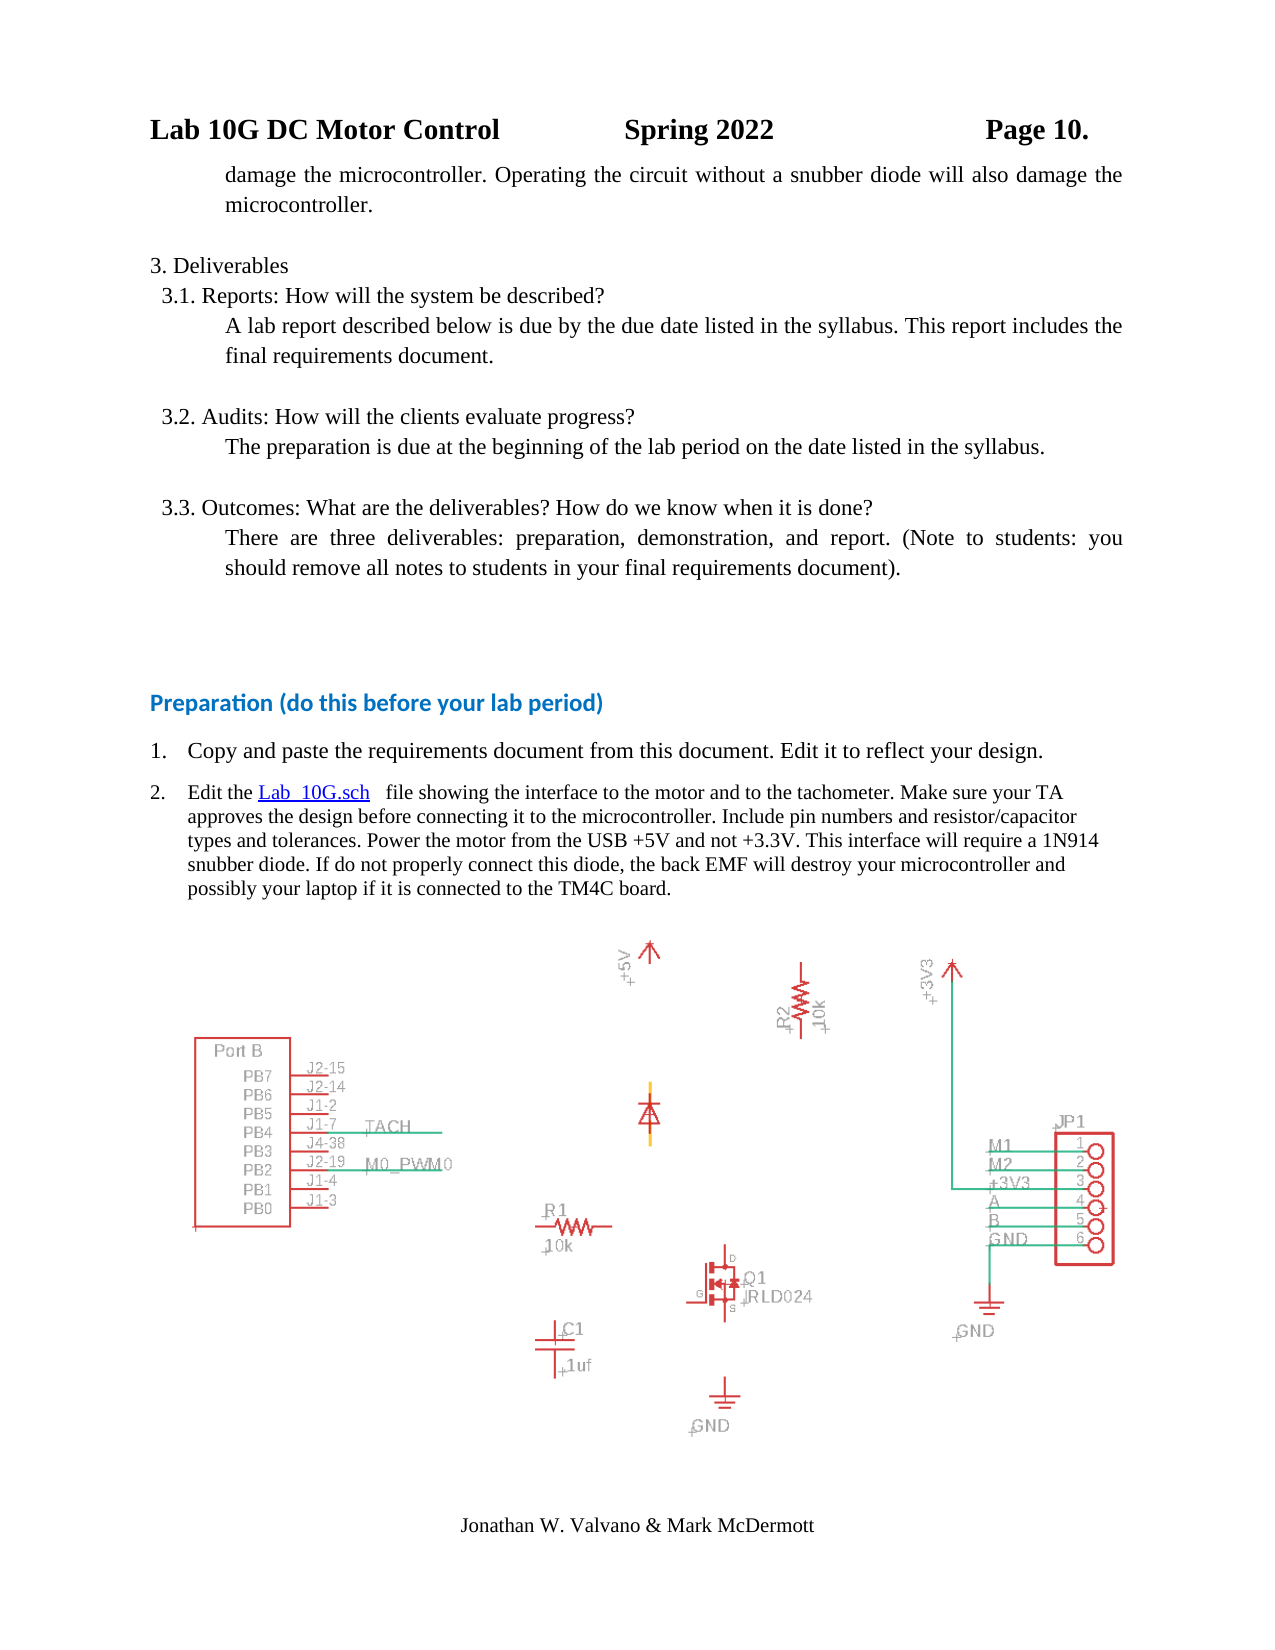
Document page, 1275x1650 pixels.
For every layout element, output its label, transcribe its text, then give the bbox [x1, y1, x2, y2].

list Copy and paste the requirements document from this document. Edit it to reflect your design. [150, 737, 1125, 763]
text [225, 161, 1125, 218]
text 3.3. Outcomes: What are the deliverables? How do we know when it is done? [150, 493, 1125, 520]
text A lab report described below is due by the due date listed in the syllabus. This report includes the final requirements document. [225, 312, 1125, 369]
picture [190, 912, 1122, 1438]
list Edit the Lab_10G.sch file showing the interface to the motor and to the tachometer. Make sure your TA approves the design before connecting it to the microcontroller. Include pin numbers and resistor/capacitor types and tolerances. Power the motor from the USB +5V and not +3.3V. This interface will require a 1N914 snubber diode. If do not properly connect this diode, the back EMF will destroy your microcontroller and possibly your laptop if it is connected to the TM4C board. [150, 779, 1125, 900]
text 3.1. Reports: How will the system be described? [150, 282, 1125, 308]
text There are three deliverables: preparation, demonstration, and report. (Note to students: you should remove all notes to students in your final requirements document). [225, 524, 1125, 580]
text The preparation is due at the beginning of the lab period on the date listed in the syllabus. [225, 433, 1125, 459]
text 3. Deliverables [150, 252, 1125, 278]
subtitle Preparation (do this before your lab period) [150, 688, 1125, 718]
text 3.2. Audits: How will the clients evaluate progress? [150, 403, 1125, 429]
